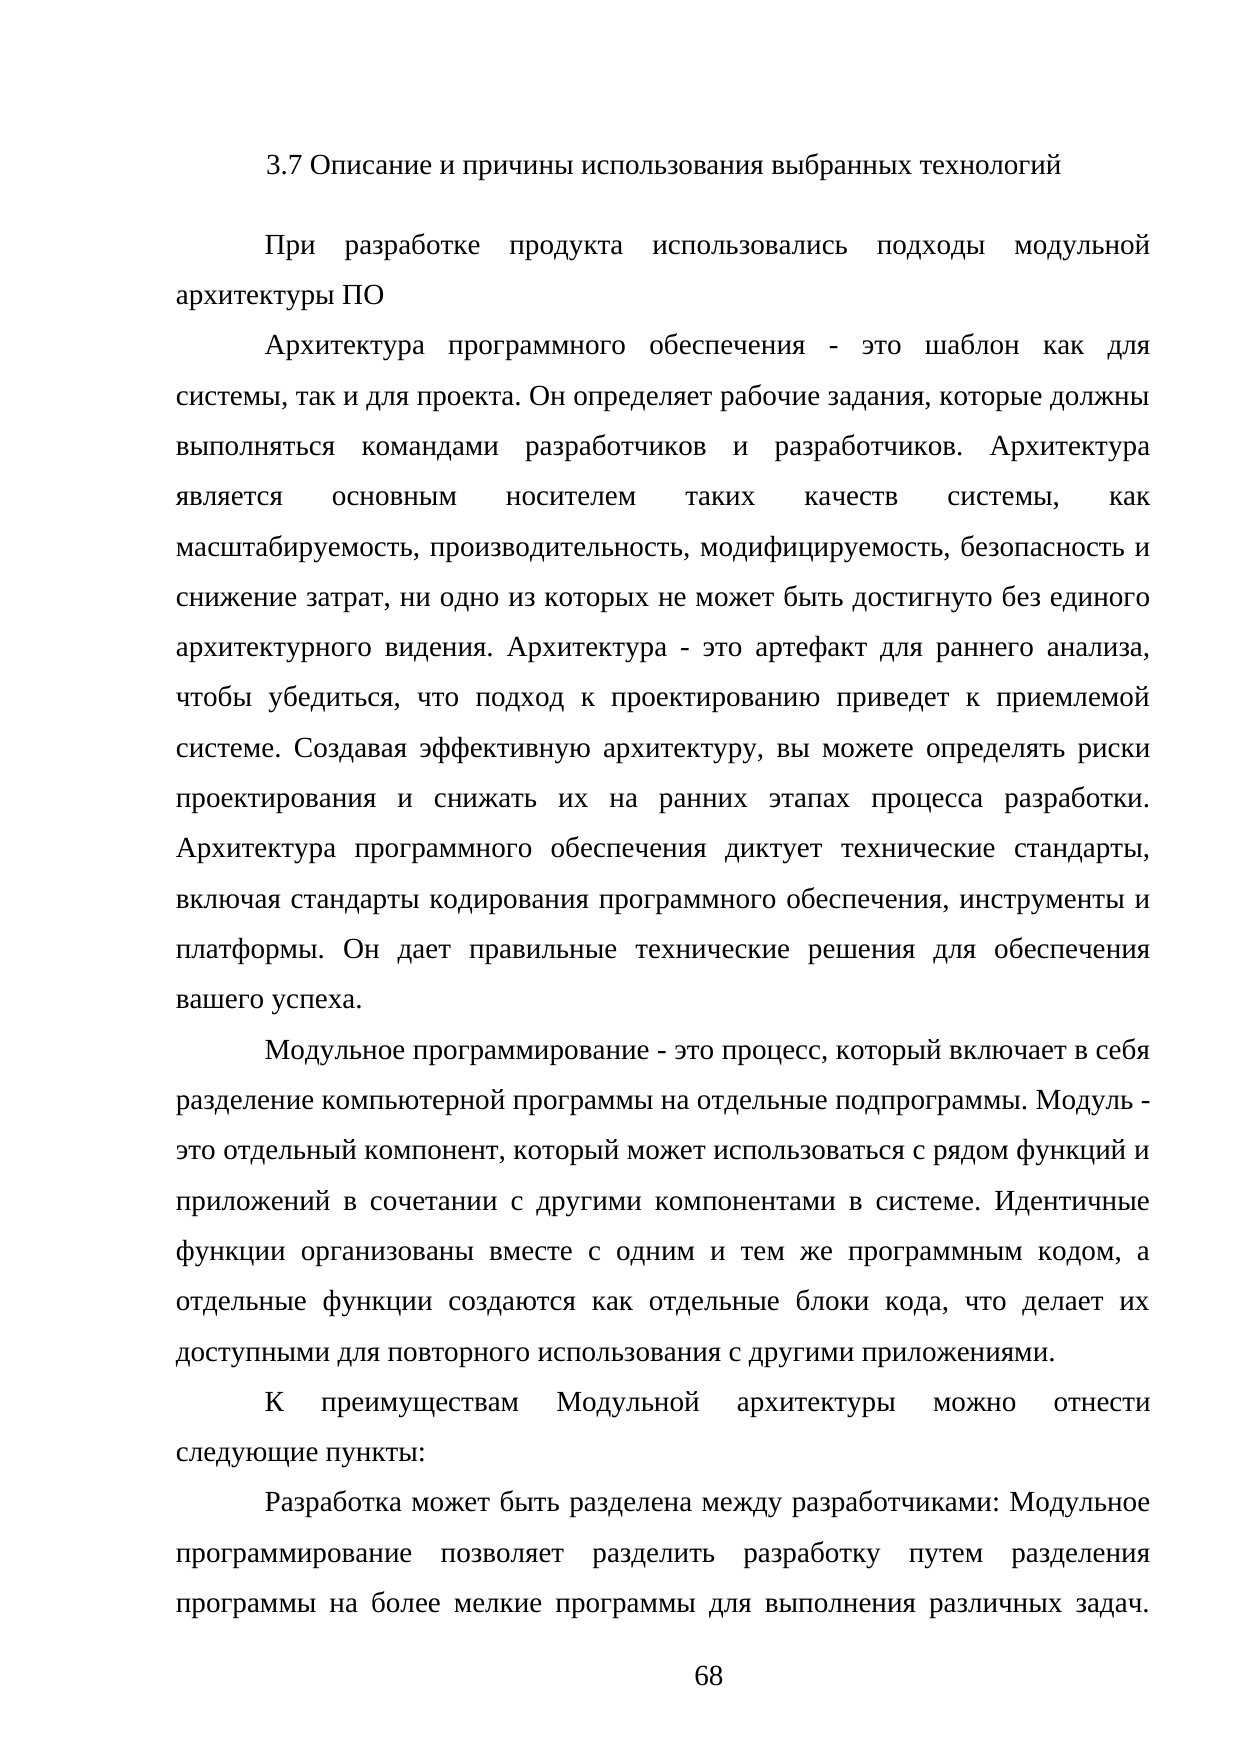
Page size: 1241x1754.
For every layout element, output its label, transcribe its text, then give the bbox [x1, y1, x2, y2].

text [176, 1484, 1151, 1619]
subtitle 3.7 Описание и причины использования выбранных технологий [177, 147, 1152, 181]
text К преимуществам Модульной архитектуры можно отнести следующие пункты: [176, 1384, 1151, 1468]
text Модульное программирование - это процесс, который включает в себя разделение компьютерной программы на отдельные подпрограммы. Модуль - это отдельный компонент, который может использоваться с рядом функций и приложений в сочетании с другими компонентами в системе. Идентичные функции организованы вместе с одним и тем же программным кодом, а отдельные функции создаются как отдельные блоки кода, что делает их доступными для повторного использования с другими приложениями. [176, 1032, 1151, 1367]
text Архитектура программного обеспечения - это шаблон как для системы, так и для проекта. Он определяет рабочие задания, которые должны выполняться командами разработчиков и разработчиков. Архитектура является основным носителем таких качеств системы, как масштабируемость, производительность, модифицируемость, безопасность и снижение затрат, ни одно из которых не может быть достигнуто без единого архитектурного видения. Архитектура - это артефакт для раннего анализа, чтобы убедиться, что подход к проектированию приведет к приемлемой системе. Создавая эффективную архитектуру, вы можете определять риски проектирования и снижать их на ранних этапах процесса разработки. Архитектура программного обеспечения диктует технические стандарты, включая стандарты кодирования программного обеспечения, инструменты и платформы. Он дает правильные технические решения для обеспечения вашего успеха. [176, 327, 1151, 1015]
text При разработке продукта использовались подходы модульной архитектуры ПО [176, 227, 1151, 311]
